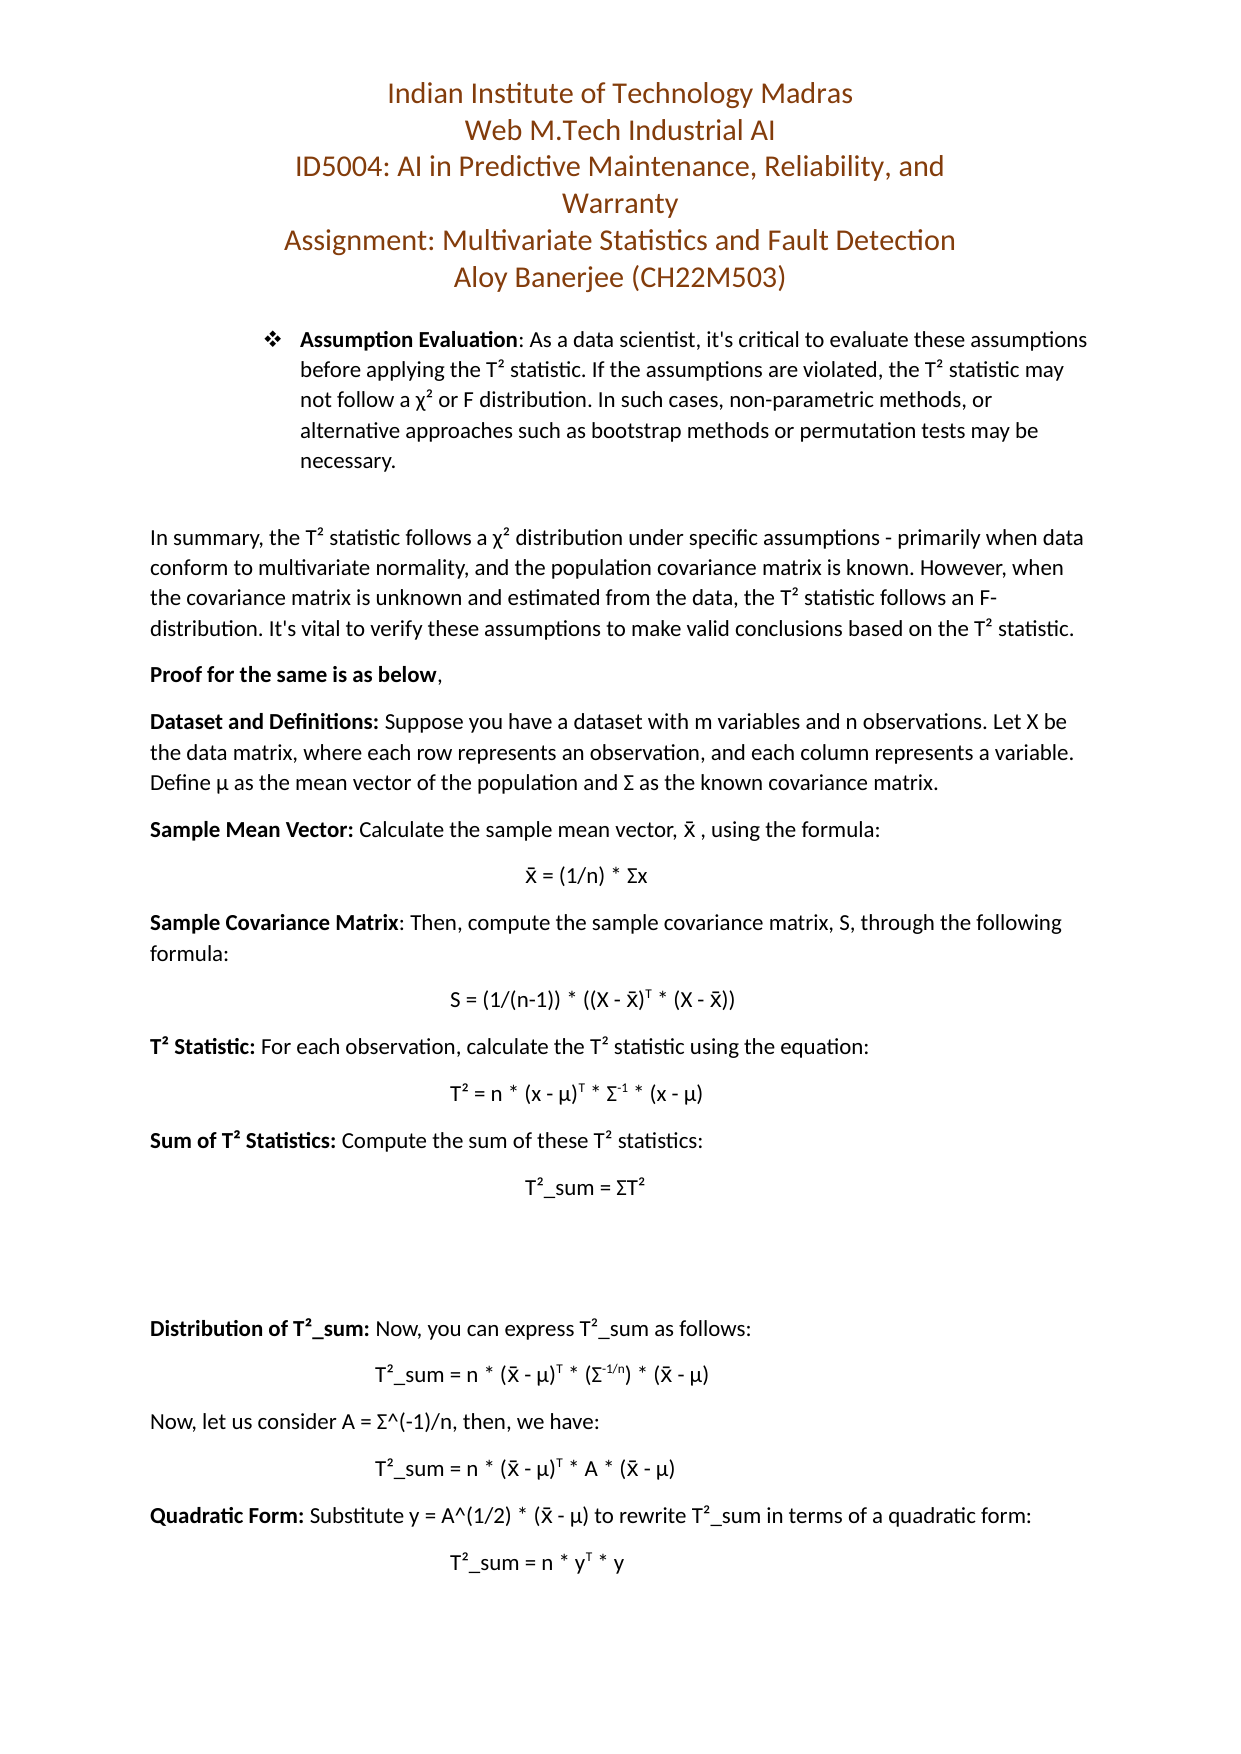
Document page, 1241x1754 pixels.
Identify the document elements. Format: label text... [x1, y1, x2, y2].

text Quadratic Form: Substitute y = A^(1/2) * (x̄ - μ) to rewrite T²_sum in terms of a quadratic form: [150, 1501, 1090, 1529]
text In summary, the T² statistic follows a χ² distribution under specific assumptions - primarily when data conform to multivariate normality, and the population covariance matrix is known. However, when the covariance matrix is unknown and estimated from the data, the T² statistic follows an F-distribution. It's vital to verify these assumptions to make valid conclusions based on the T² statistic. [150, 523, 1090, 642]
text T²_sum = n * (x̄ - μ)T * A * (x̄ - μ) [300, 1454, 1090, 1482]
list Assumption Evaluation: As a data scientist, it's critical to evaluate these assumptions before applying the T² statistic. If the assumptions are violated, the T² statistic may not follow a χ² or F distribution. In such cases, non-parametric methods, or alternative approaches such as bootstrap methods or permutation tests may be necessary. [262, 325, 1090, 474]
text Now, let us consider A = Σ^(-1)/n, then, we have: [150, 1407, 1090, 1436]
text Sum of T² Statistics: Compute the sum of these T² statistics: [150, 1126, 1090, 1154]
text T²_sum = ΣT² [450, 1173, 1090, 1201]
text Sample Mean Vector: Calculate the sample mean vector, x̄ , using the formula: [150, 815, 1090, 843]
text S = (1/(n-1)) * ((X - x̄)T * (X - x̄)) [375, 986, 1090, 1014]
text T²_sum = n * yT * y [375, 1548, 1090, 1576]
text Distribution of T²_sum: Now, you can express T²_sum as follows: [150, 1314, 1090, 1342]
text x̄ = (1/n) * Σx [450, 862, 1090, 890]
text Dataset and Definitions: Suppose you have a dataset with m variables and n observations. Let X be the data matrix, where each row represents an observation, and each column represents a variable. Define μ as the mean vector of the population and Σ as the known covariance matrix. [150, 707, 1090, 796]
text Sample Covariance Matrix: Then, compute the sample covariance matrix, S, through the following formula: [150, 908, 1090, 967]
text T²_sum = n * (x̄ - μ)T * (Σ-1/n) * (x̄ - μ) [300, 1361, 1090, 1389]
text T² = n * (x - μ)T * Σ-1 * (x - μ) [375, 1079, 1090, 1107]
text Proof for the same is as below, [150, 661, 1090, 689]
text T² Statistic: For each observation, calculate the T² statistic using the equation: [150, 1032, 1090, 1061]
